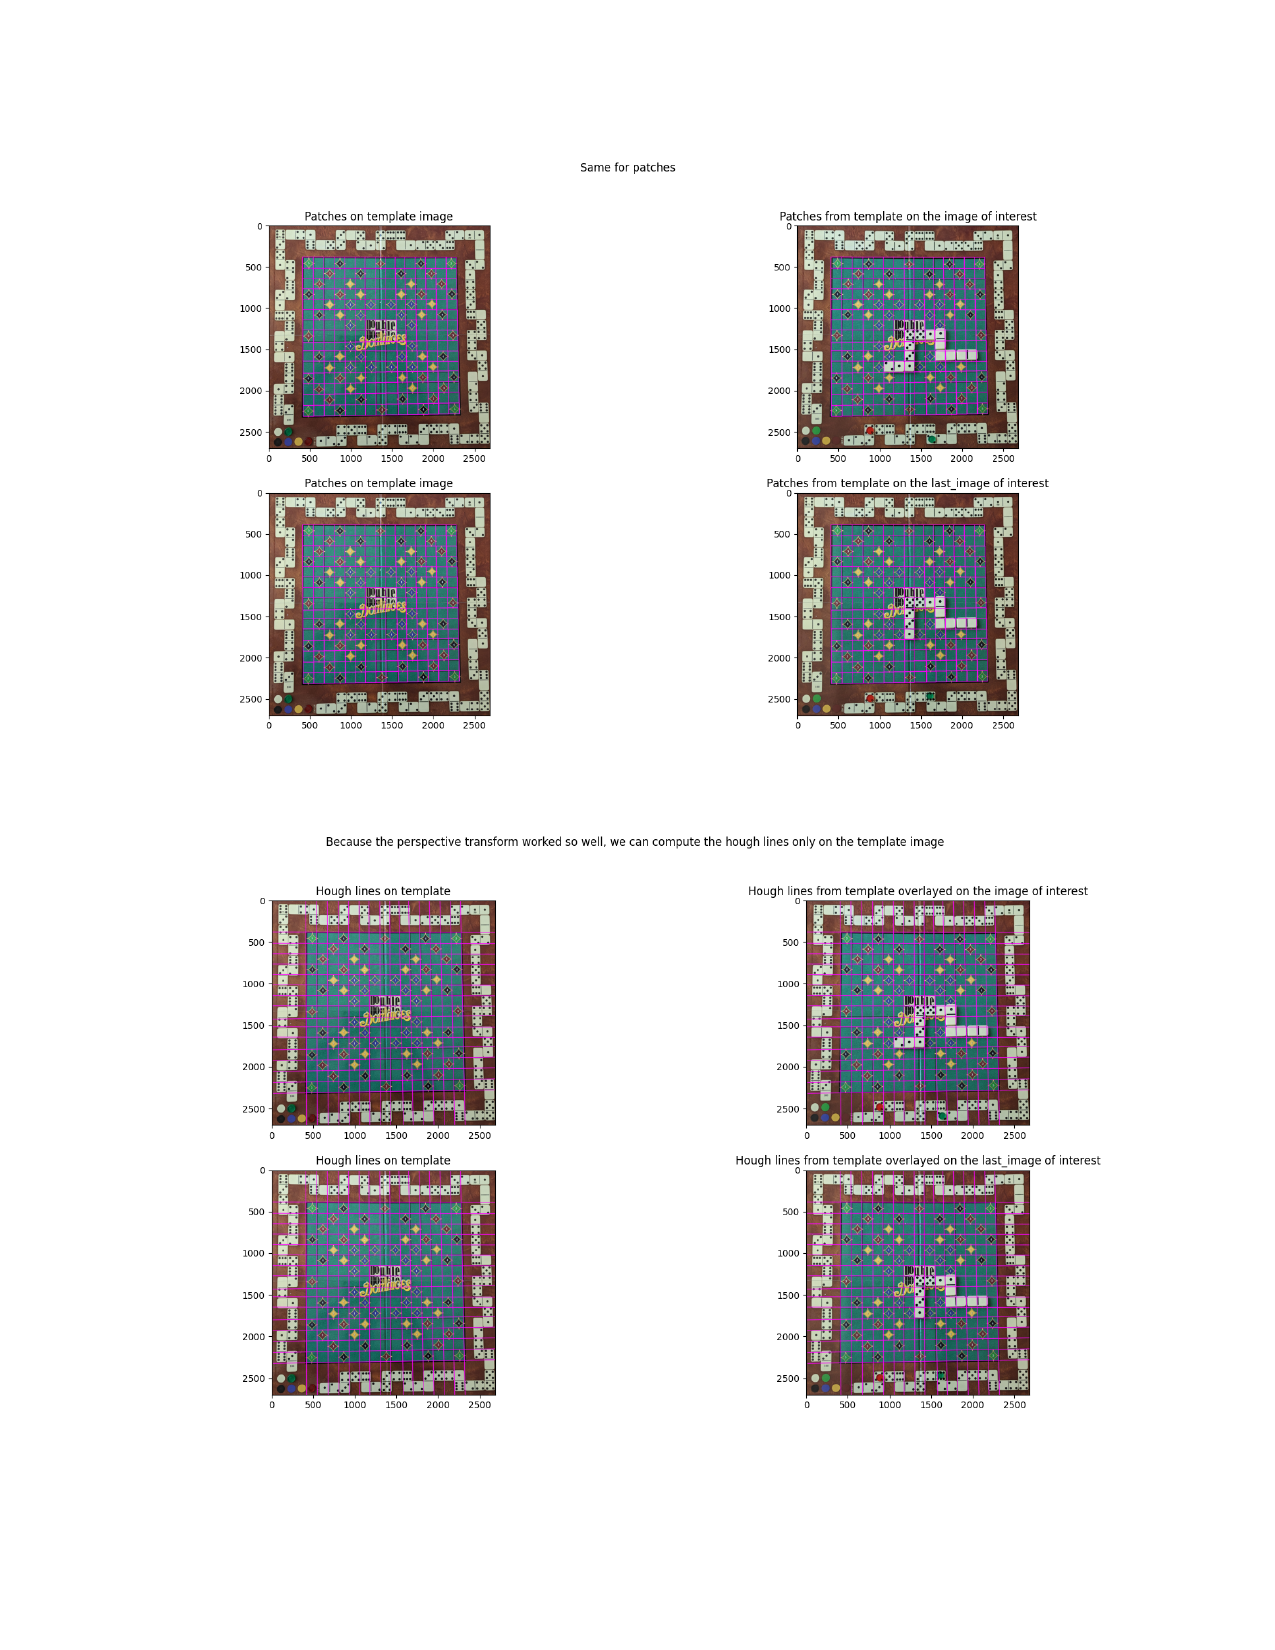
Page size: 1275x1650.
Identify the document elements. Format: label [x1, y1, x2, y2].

picture [2, 823, 1267, 1465]
picture [2, 149, 1253, 785]
